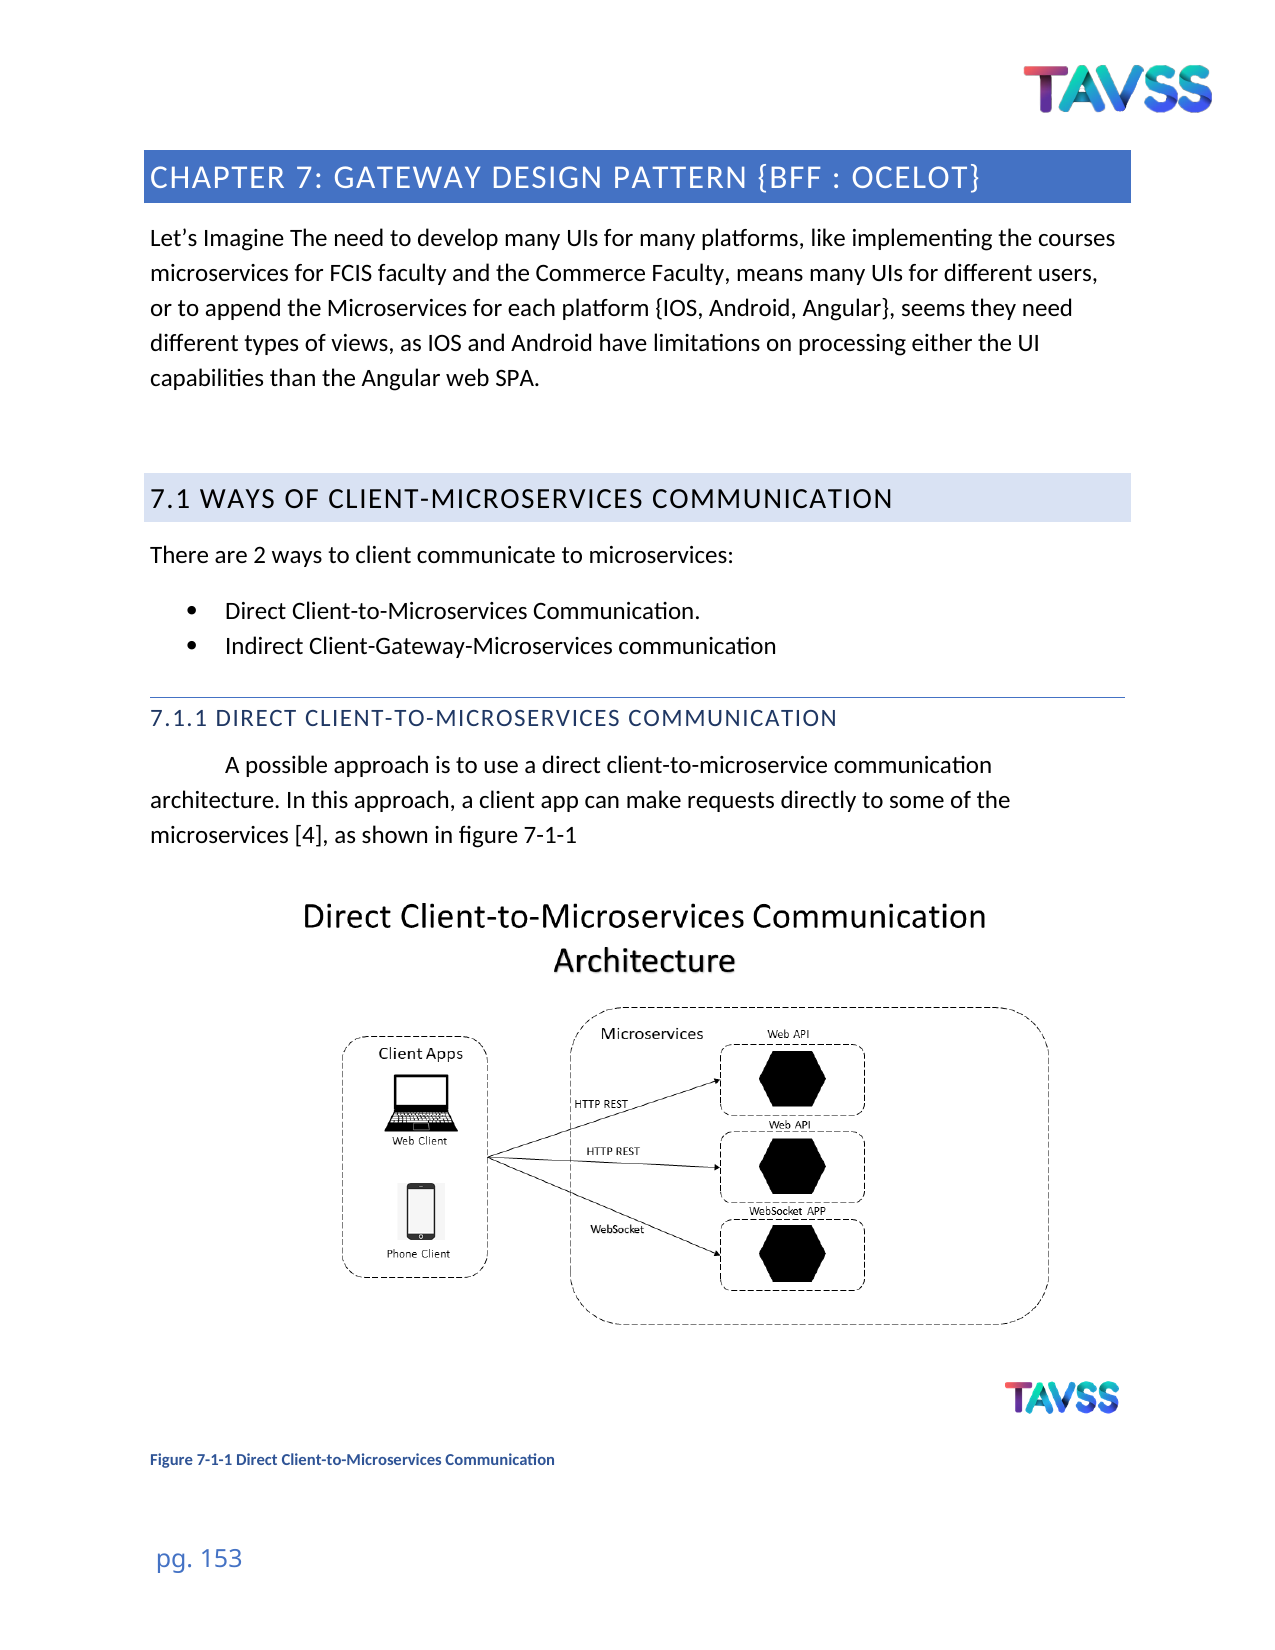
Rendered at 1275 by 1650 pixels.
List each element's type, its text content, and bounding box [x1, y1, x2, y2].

picture [150, 875, 1125, 1424]
text Let’s Imagine The need to develop many UIs for many platforms, like implementing the courses microservices for FCIS faculty and the Commerce Faculty, means many UIs for different users, or to append the Microservices for each platform {IOS, Android, Angular}, seems they need different types of views, as IOS and Android have limitations on processing either the UI capabilities than the Angular web SPA. [150, 222, 1125, 392]
text There are 2 ways to client communicate to microservices: [150, 539, 1125, 570]
picture [1002, 41, 1236, 135]
subtitle 7.1 Ways of Client-Microservices Communication [150, 480, 1125, 515]
list Direct Client-to-Microservices Communication. [187, 595, 1125, 626]
text Figure 7-1-1 Direct Client-to-Microservices Communication [150, 1449, 1125, 1469]
list Indirect Client-Gateway-Microservices communication [187, 630, 1125, 661]
subtitle CHAPTER 7: GATEWAY DESIGN PATTERN {BFF : OCELOT} [150, 156, 1125, 197]
text A possible approach is to use a direct client-to-microservice communication architecture. In this approach, a client app can make requests directly to some of the microservices [4], as shown in figure 7-1-1 [150, 750, 1125, 850]
subtitle 7.1.1 Direct Client-to-Microservices Communication [150, 698, 1125, 733]
